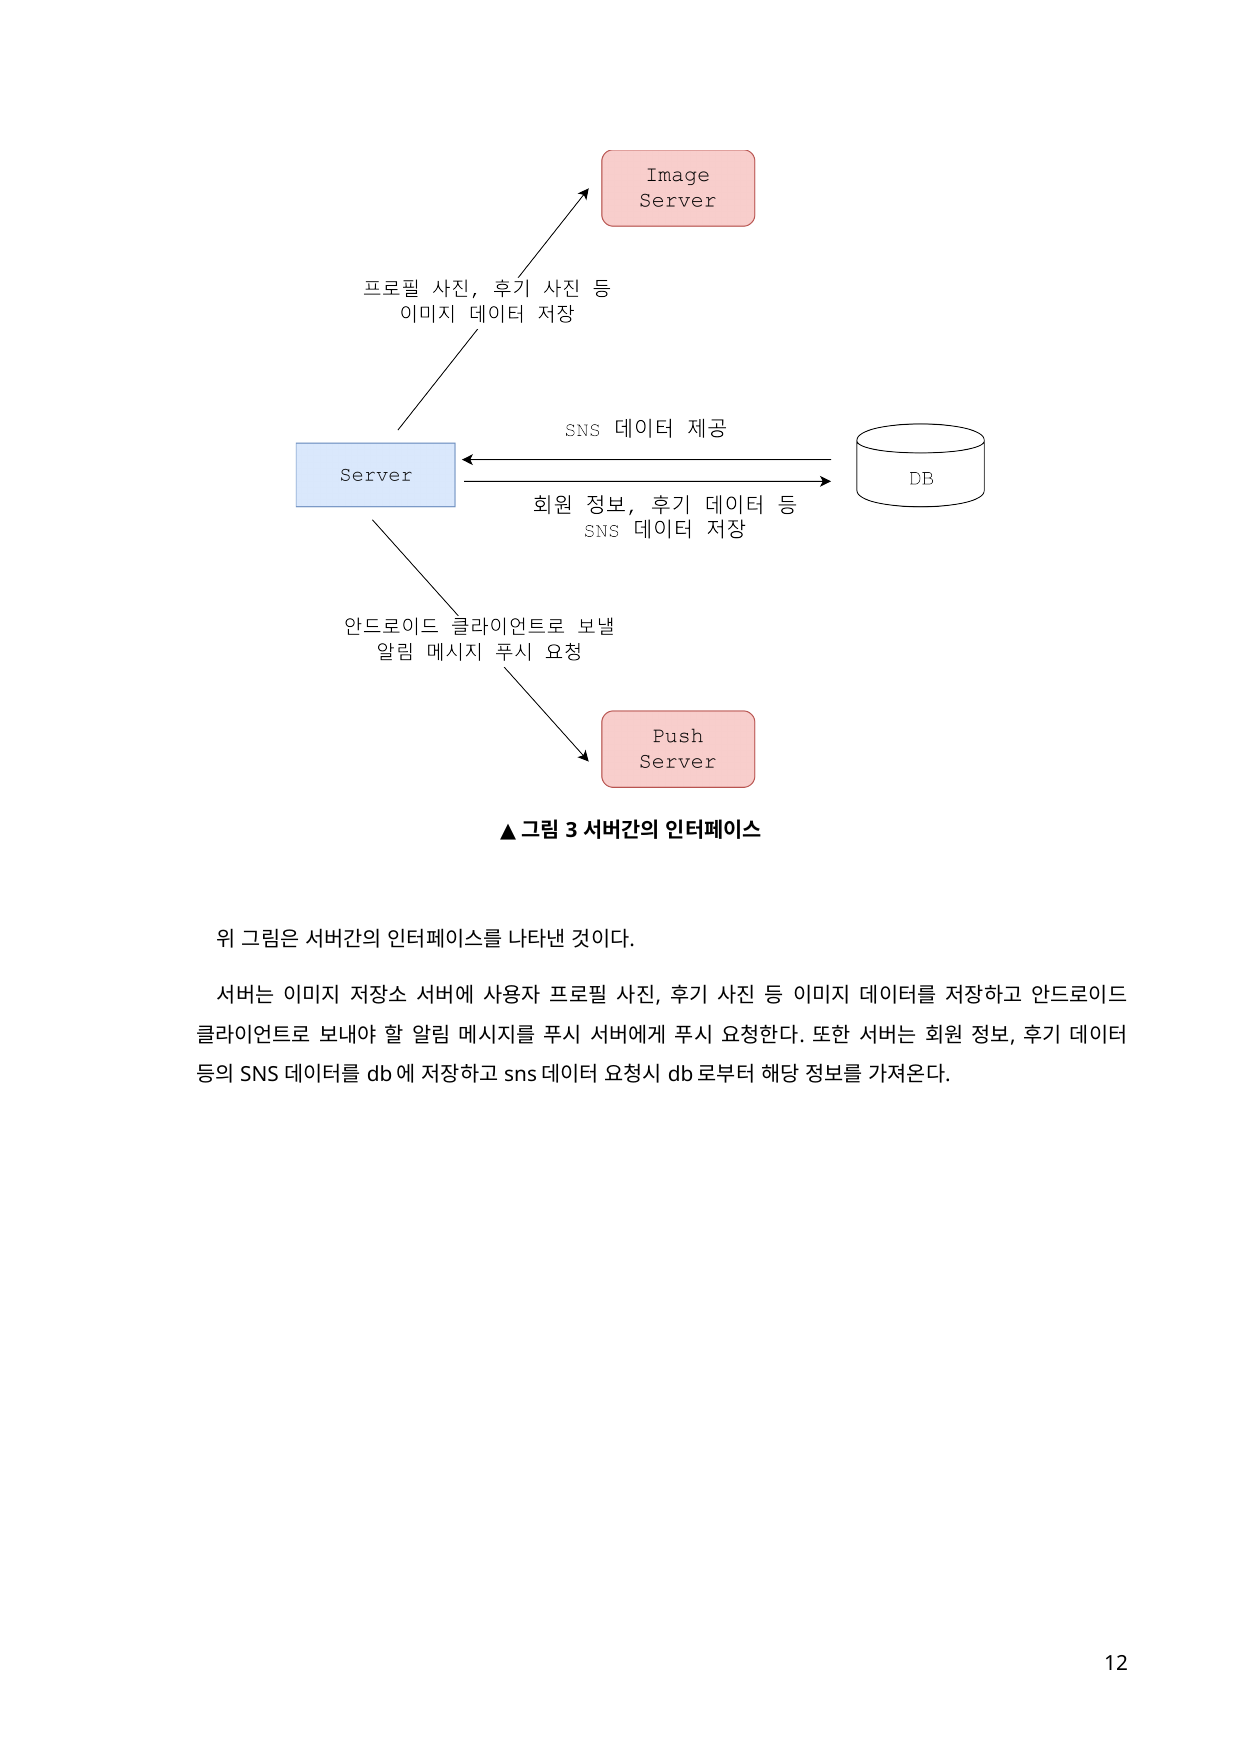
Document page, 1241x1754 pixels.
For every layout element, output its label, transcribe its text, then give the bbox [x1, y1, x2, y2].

text ▲ 그림 3 서버간의 인터페이스 [112, 813, 1128, 843]
text 서버는 이미지 저장소 서버에 사용자 프로필 사진, 후기 사진 등 이미지 데이터를 저장하고 안드로이드 클라이언트로 보내야 할 알림 메시지를 푸시 서버에게 푸시 요청한다. 또한 서버는 회원 정보, 후기 데이터 등의 SNS 데이터를 db에 저장하고 sns데이터 요청시 db로부터 해당 정보를 가져온다. [196, 978, 1128, 1088]
text 위 그림은 서버간의 인터페이스를 나타낸 것이다. [133, 922, 1128, 953]
picture [295, 150, 985, 788]
